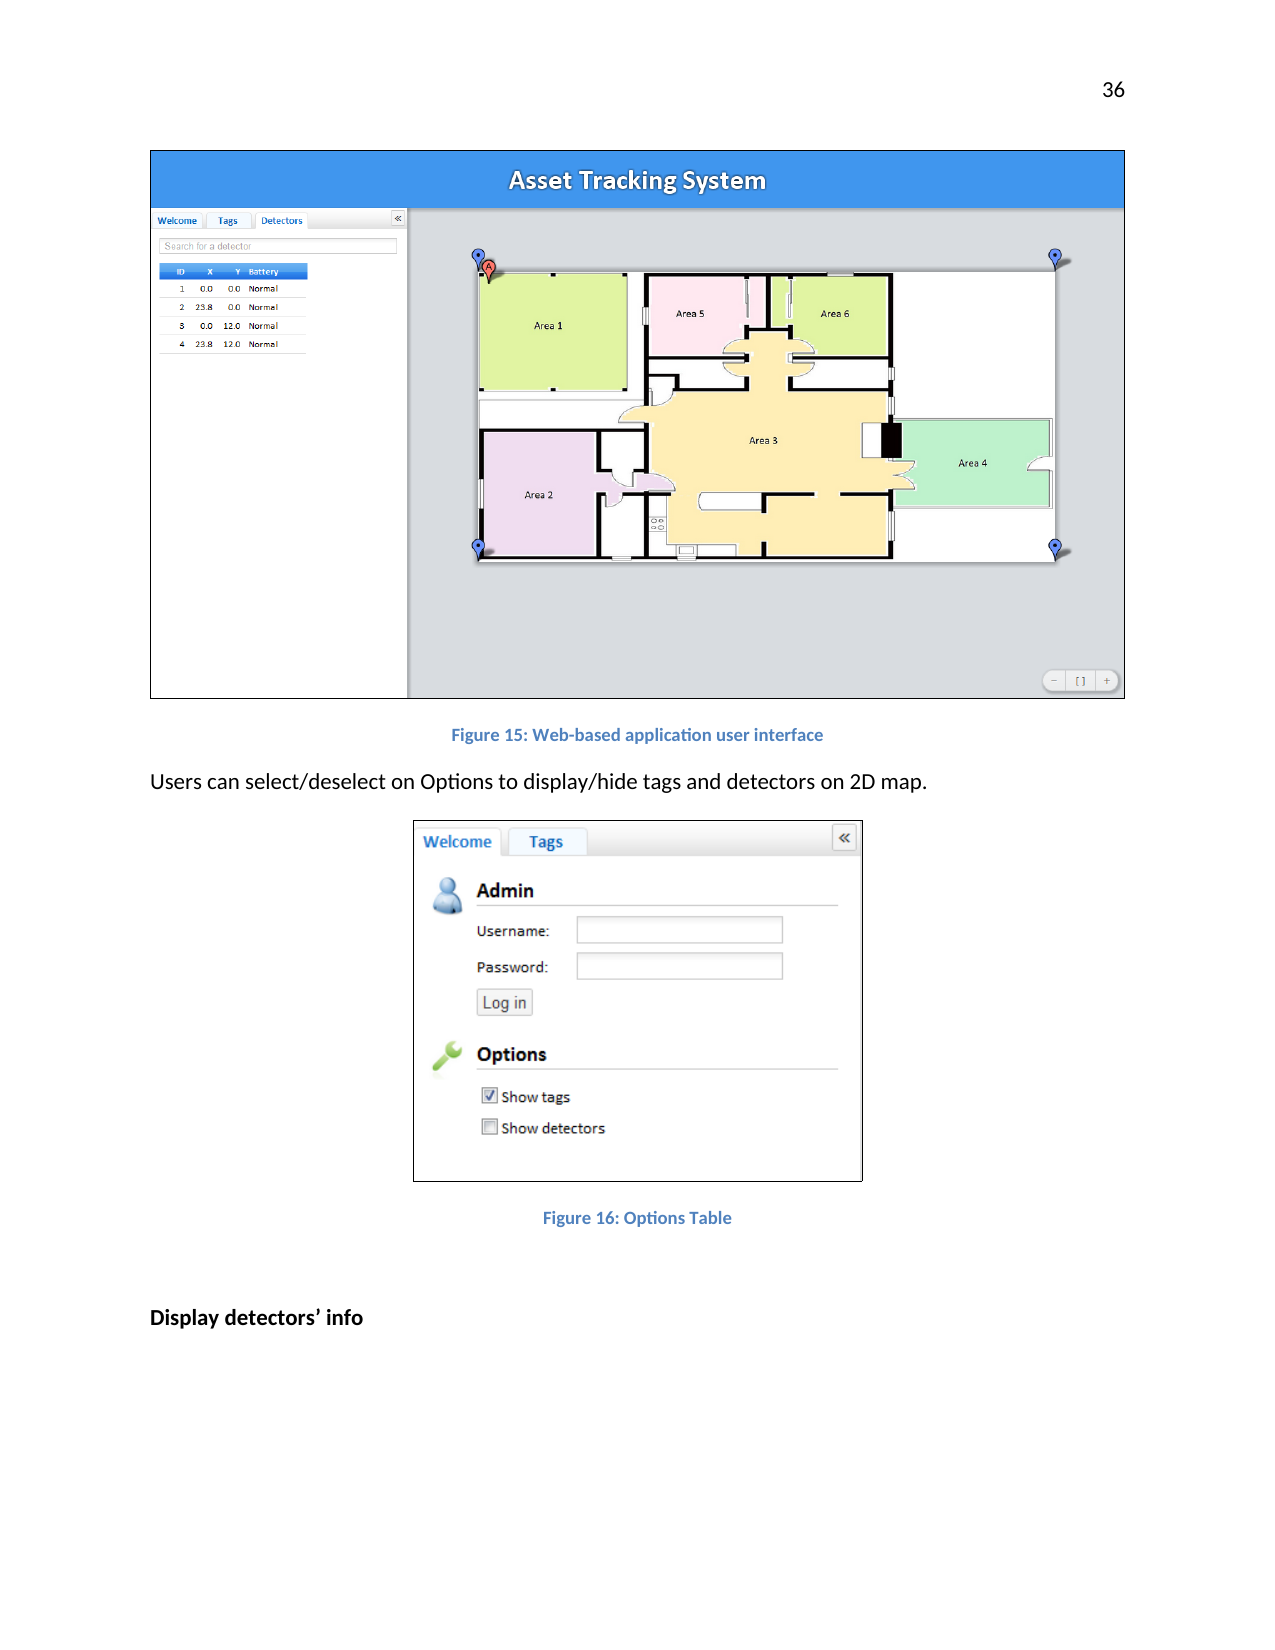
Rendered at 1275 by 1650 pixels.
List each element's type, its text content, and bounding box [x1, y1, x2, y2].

picture [151, 151, 1124, 698]
text Display detectors’ info [150, 1303, 1125, 1331]
text Users can select/deselect on Options to display/hide tags and detectors on 2D map. [150, 767, 1125, 795]
picture [414, 821, 862, 1181]
